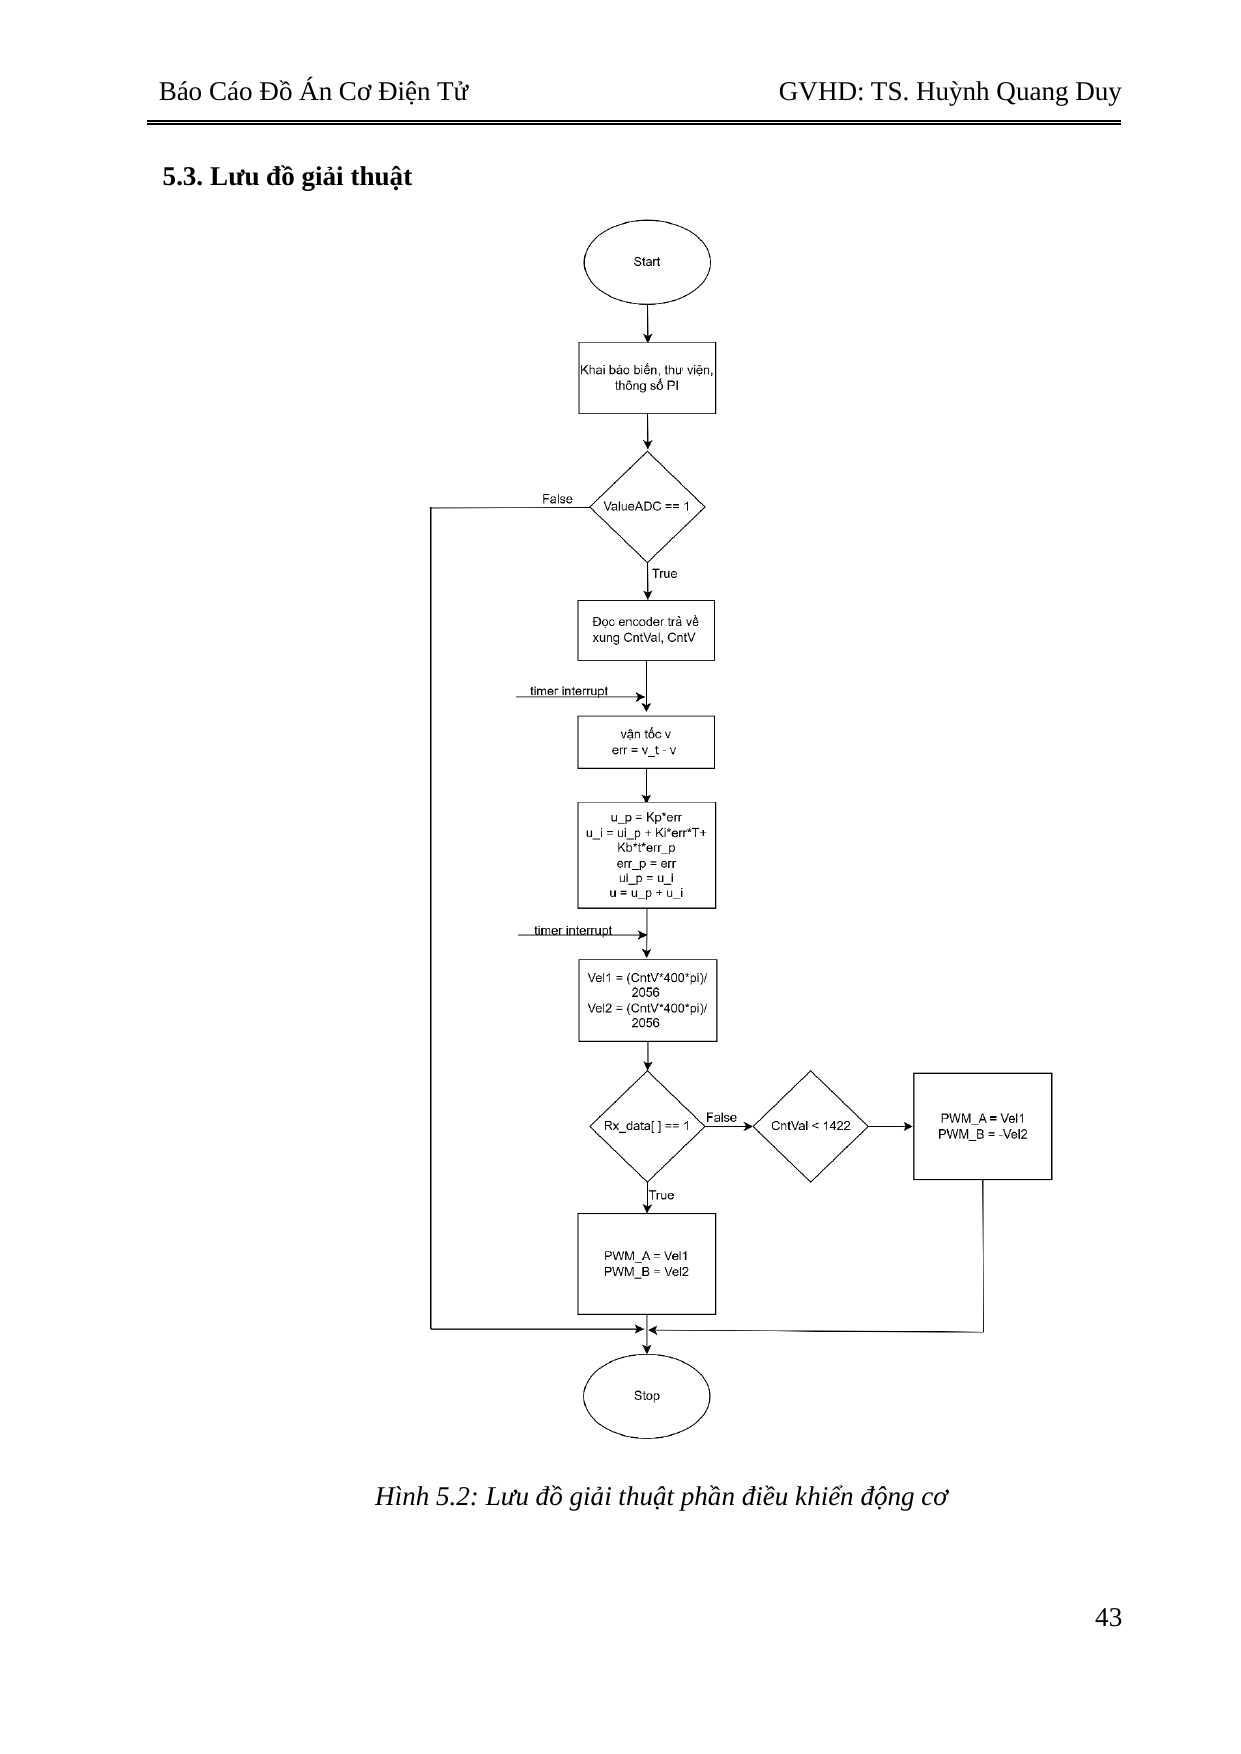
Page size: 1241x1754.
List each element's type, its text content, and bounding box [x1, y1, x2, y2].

subtitle 5.3. Lưu đồ giải thuật [162, 160, 1045, 191]
picture [412, 209, 1063, 1449]
